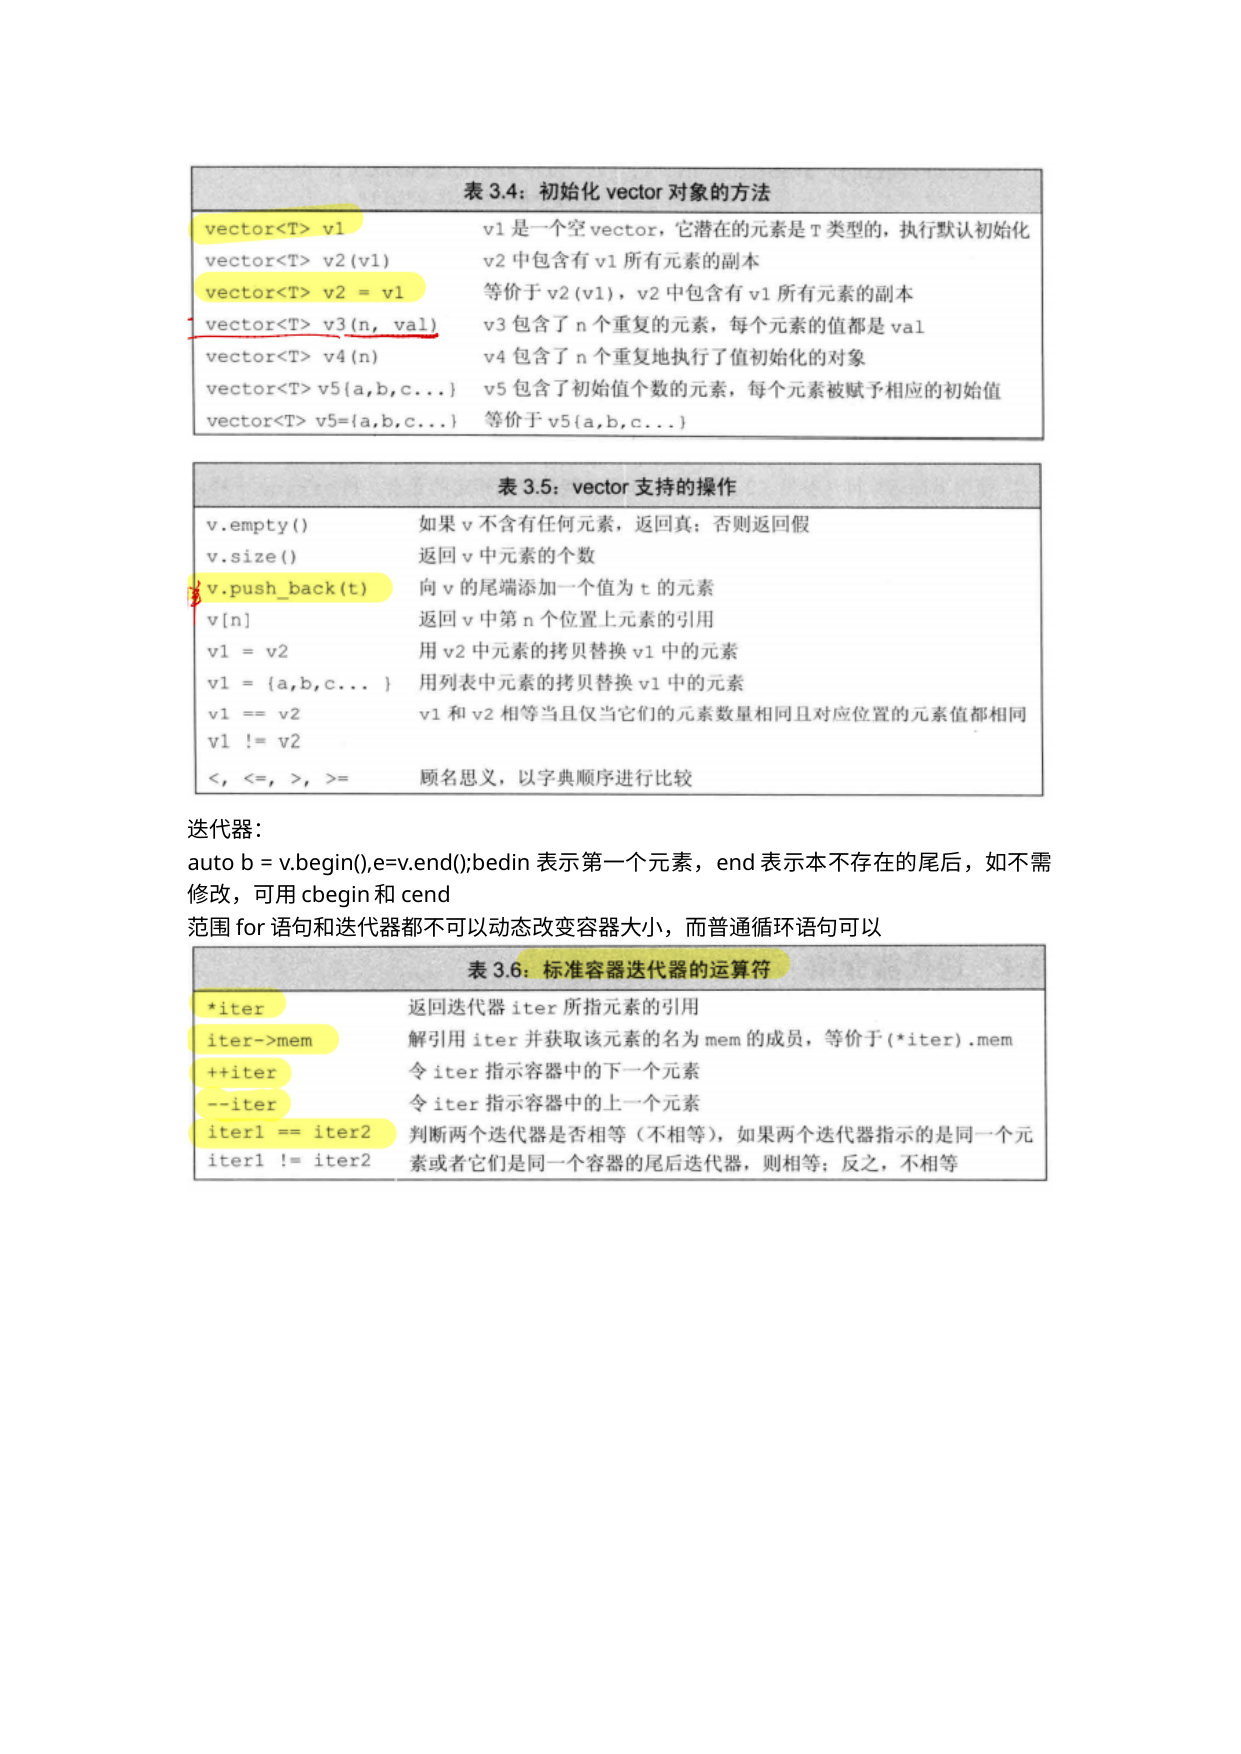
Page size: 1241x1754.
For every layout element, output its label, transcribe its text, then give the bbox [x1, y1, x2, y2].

picture [187, 942, 1053, 1191]
text 迭代器： [187, 812, 1053, 844]
text 范围for语句和迭代器都不可以动态改变容器大小，而普通循环语句可以 [187, 909, 1053, 942]
text auto b = v.begin(),e=v.end();bedin表示第一个元素，end表示本不存在的尾后，如不需修改，可用cbegin和cend [187, 844, 1053, 909]
picture [187, 162, 1053, 447]
picture [187, 454, 1053, 804]
